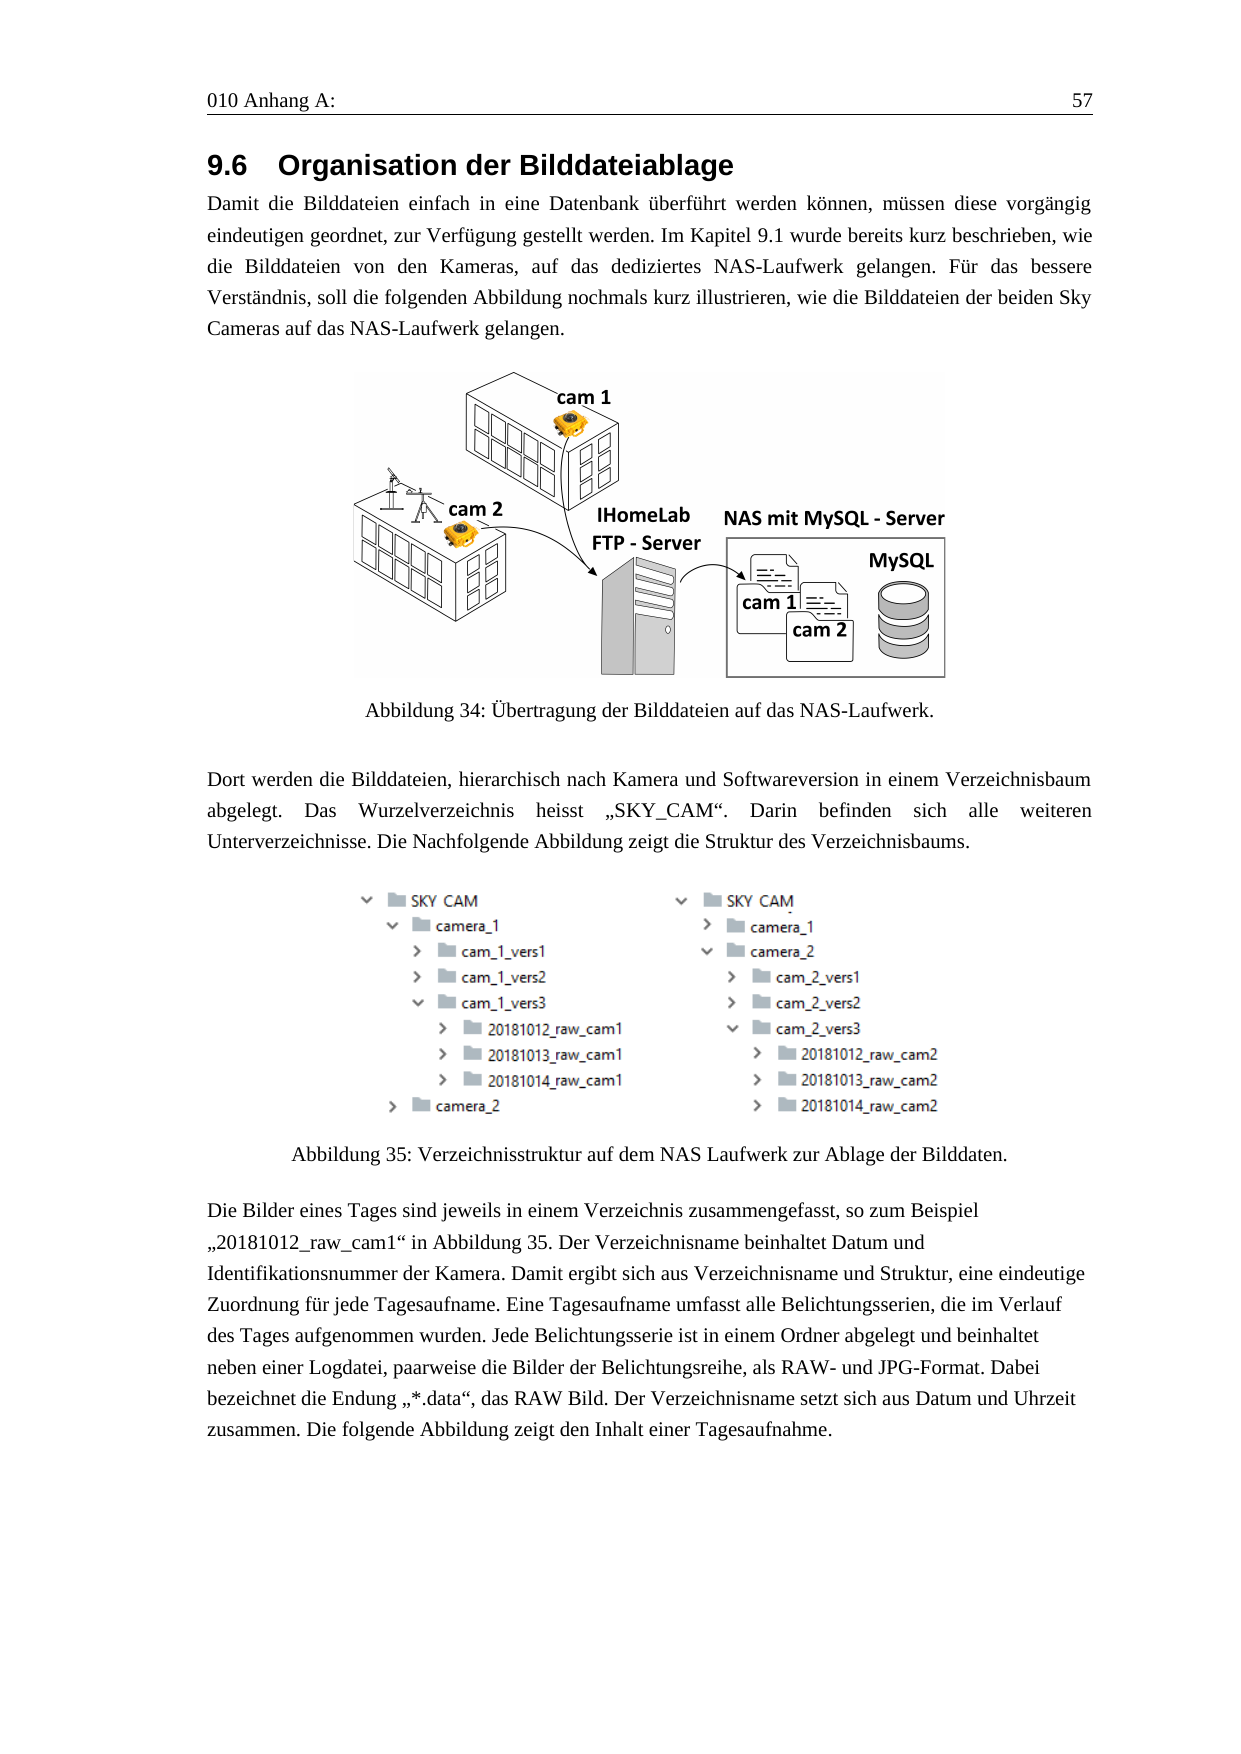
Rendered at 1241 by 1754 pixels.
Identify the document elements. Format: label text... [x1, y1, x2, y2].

text Dort werden die Bilddateien, hierarchisch nach Kamera und Softwareversion in einem Verzeichnisbaum abgelegt. Das Wurzelverzeichnis heisst „SKY_CAM“. Darin befinden sich alle weiteren Unterverzeichnisse. Die Nachfolgende Abbildung zeigt die Struktur des Verzeichnisbaums. [207, 766, 1093, 853]
picture [353, 372, 946, 678]
text Abbildung 34: Übertragung der Bilddateien auf das NAS-Laufwerk. [207, 698, 1093, 722]
text Abbildung 35: Verzeichnisstruktur auf dem NAS Laufwerk zur Ablage der Bilddaten. [207, 1142, 1093, 1166]
subtitle Organisation der Bilddateiablage [207, 148, 1093, 181]
text Damit die Bilddateien einfach in eine Datenbank überführt werden können, müssen diese vorgängig eindeutigen geordnet, zur Verfügung gestellt werden. Im Kapitel 9.1 wurde bereits kurz beschrieben, wie die Bilddateien von den Kameras, auf das dediziertes NAS-Laufwerk gelangen. Für das bessere Verständnis, soll die folgenden Abbildung nochmals kurz illustrieren, wie die Bilddateien der beiden Sky Cameras auf das NAS-Laufwerk gelangen. [207, 191, 1093, 340]
text Die Bilder eines Tages sind jeweils in einem Verzeichnis zusammengefasst, so zum Beispiel „20181012_raw_cam1“ in Abbildung 35. Der Verzeichnisname beinhaltet Datum und Identifikationsnummer der Kamera. Damit ergibt sich aus Verzeichnisname und Struktur, eine eindeutige Zuordnung für jede Tagesaufname. Eine Tagesaufname umfasst alle Belichtungsserien, die im Verlauf des Tages aufgenommen wurden. Jede Belichtungsserie ist in einem Ordner abgelegt und beinhaltet neben einer Logdatei, paarweise die Bilder der Belichtungsreihe, als RAW- und JPG-Format. Dabei bezeichnet die Endung „*.data“, das RAW Bild. Der Verzeichnisname setzt sich aus Datum und Uhrzeit zusammen. Die folgende Abbildung zeigt den Inhalt einer Tagesaufnahme. [207, 1198, 1093, 1441]
picture [356, 885, 944, 1123]
